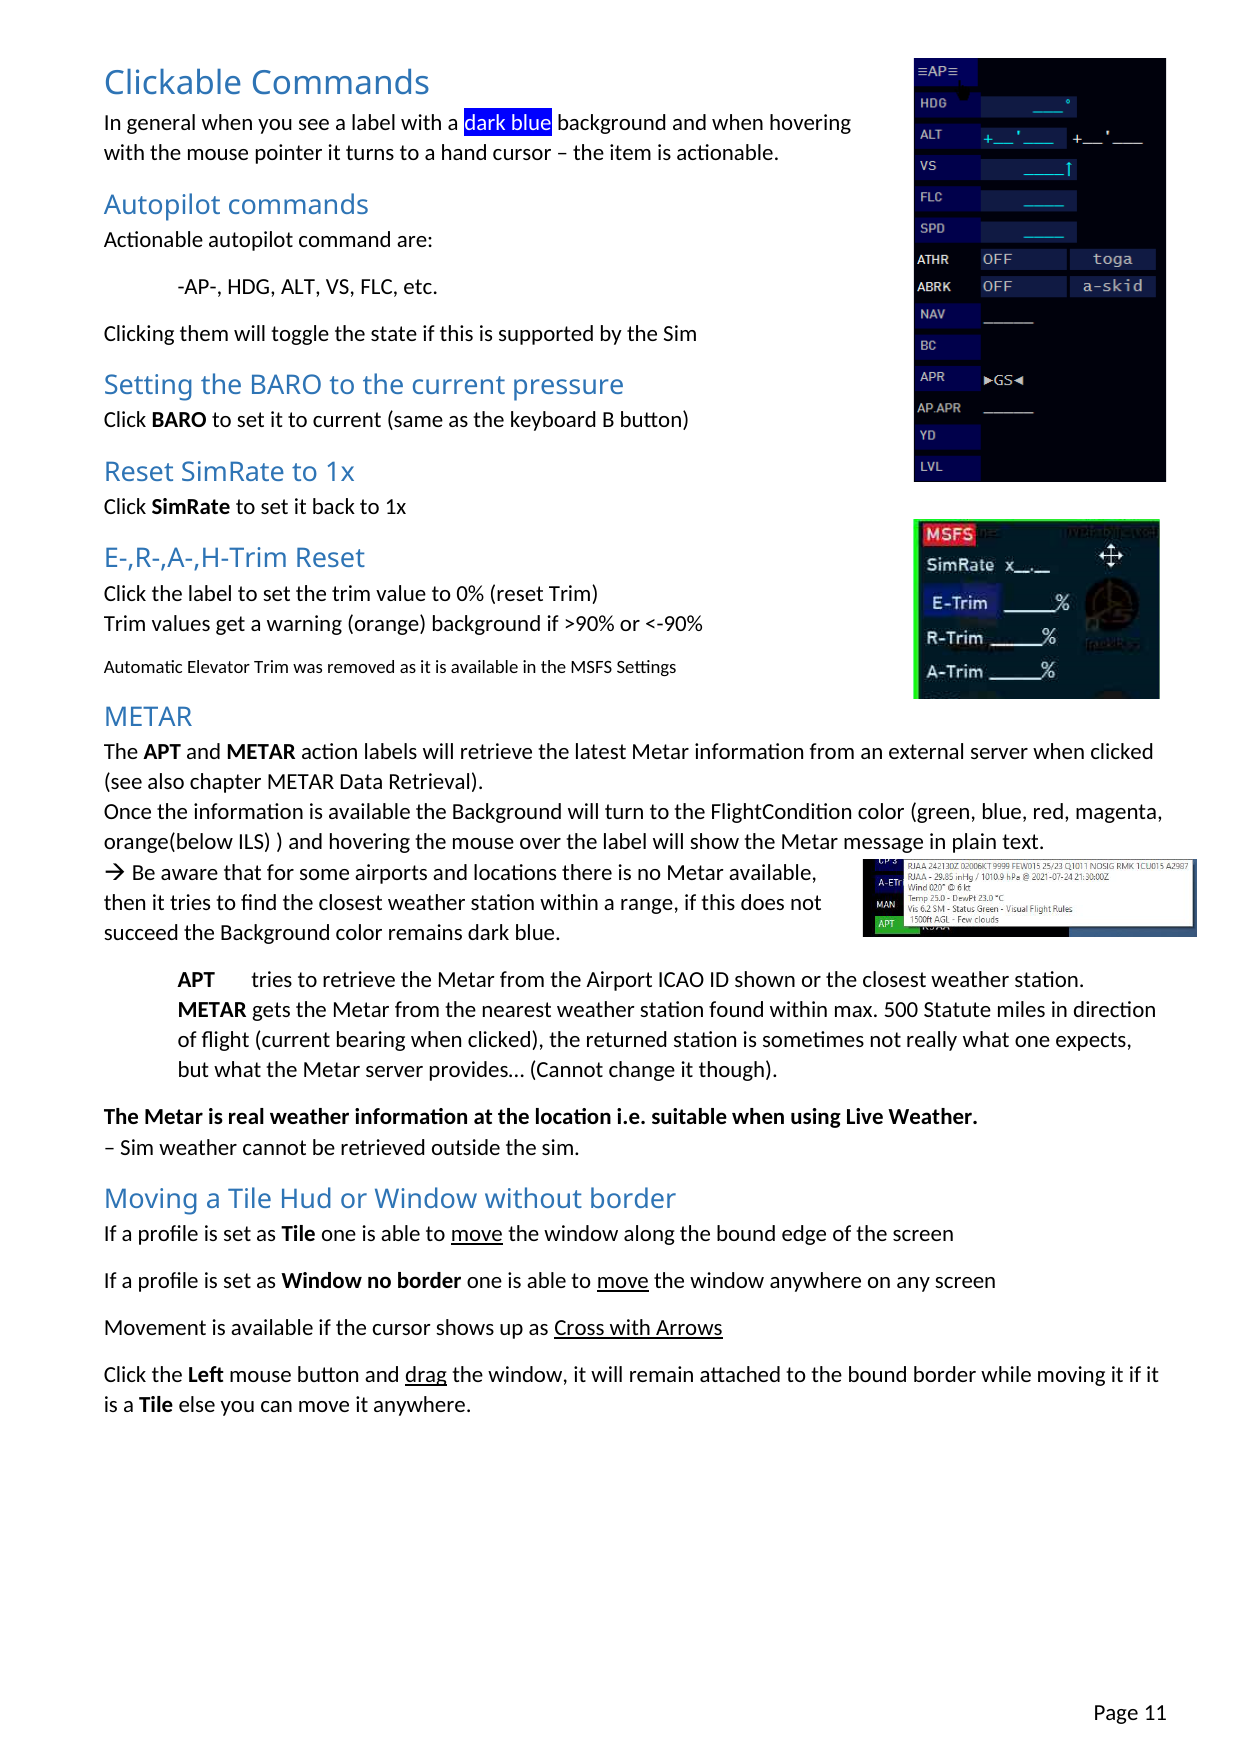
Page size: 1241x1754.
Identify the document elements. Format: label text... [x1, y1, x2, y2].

text If a profile is set as Window no border one is able to move the window anywhere on any screen [103, 1266, 1167, 1294]
text -AP-, HDG, ALT, VS, FLC, etc. [103, 272, 913, 300]
text APT tries to retrieve the Metar from the Airport ICAO ID shown or the closest weather station. METAR gets the Metar from the nearest weather station found within max. 500 Statute miles in direction of flight (current bearing when clicked), the returned station is sometimes not really what one expects, but what the Metar server provides… (Cannot change it though). [177, 965, 1167, 1084]
text Clicking them will toggle the state if this is supported by the Sim [103, 319, 913, 347]
picture [913, 58, 1167, 482]
text Actionable autopilot command are: [103, 225, 913, 253]
text Automatic Elevator Trim was removed as it is available in the MSFS Settings [103, 656, 913, 679]
text Movement is available if the cursor shows up as Cross with Arrows [103, 1313, 1167, 1341]
text Click the label to set the trim value to 0% (reset Trim) Trim values get a warning (orange) background if >90% or <-90% [103, 579, 913, 637]
subtitle Reset SimRate to 1x [103, 452, 1167, 489]
picture [862, 859, 1197, 937]
text Click SimRate to set it back to 1x [103, 492, 1167, 520]
text In general when you see a label with a dark blue background and when hovering with the mouse pointer it turns to a hand cursor – the item is actionable. [103, 108, 913, 166]
text The APT and METAR action labels will retrieve the latest Metar information from an external server when clicked (see also chapter METAR Data Retrieval). Once the information is available the Background will turn to the FlightCondition color (green, blue, red, magenta, orange(below ILS) ) and hovering the mouse over the label will show the Metar message in plain text. Be aware that for some airports and locations there is no Metar available, then it tries to find the closest weather station within a range, if this does not succeed the Background color remains dark blue. [103, 737, 1167, 946]
subtitle METAR [103, 697, 1167, 734]
text Click the Left mouse button and drag the window, it will remain attached to the bound border while moving it if it is a Tile else you can move it anywhere. [103, 1360, 1167, 1418]
text Click BARO to set it to current (same as the keyboard B button) [103, 405, 913, 433]
text The Metar is real weather information at the location i.e. suitable when using Live Weather. – Sim weather cannot be retrieved outside the sim. [103, 1102, 1167, 1161]
subtitle Moving a Tile Hud or Window without border [103, 1179, 1167, 1216]
subtitle Clickable Commands [103, 59, 913, 104]
subtitle Setting the BARO to the current pressure [103, 366, 913, 402]
picture [913, 519, 1160, 699]
text If a profile is set as Tile one is able to move the window along the bound edge of the screen [103, 1219, 1167, 1247]
subtitle E-,R-,A-,H-Trim Reset [103, 539, 913, 576]
subtitle Autopilot commands [103, 185, 913, 222]
